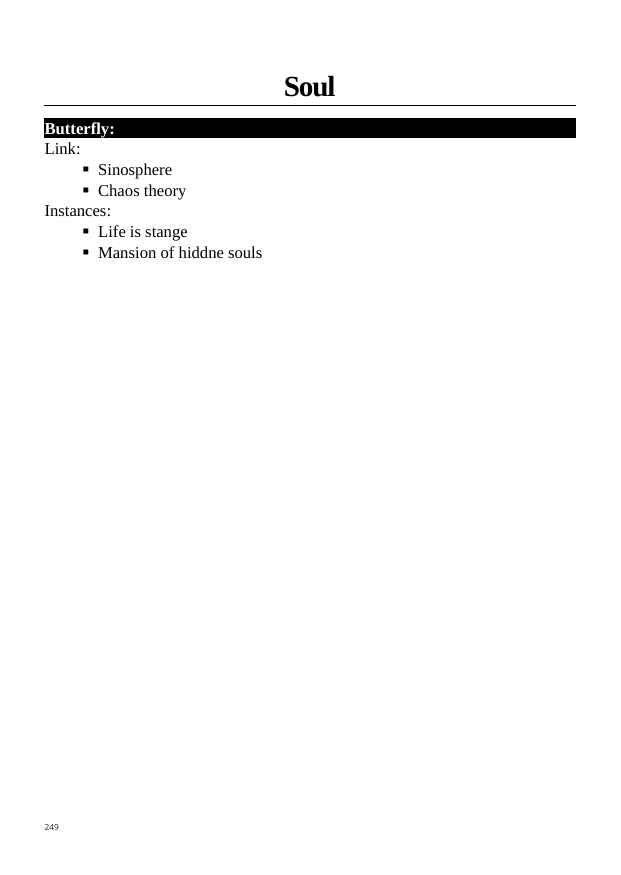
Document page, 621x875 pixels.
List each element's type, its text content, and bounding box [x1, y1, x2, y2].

list Mansion of hiddne souls [82, 242, 576, 262]
list Sinosphere [82, 160, 576, 179]
text Instances: [44, 201, 576, 220]
text Link: [44, 139, 576, 158]
list Chaos theory [82, 180, 576, 200]
subtitle Soul [44, 69, 576, 105]
subtitle Butterfly: [44, 118, 576, 138]
list Life is stange [82, 222, 576, 241]
